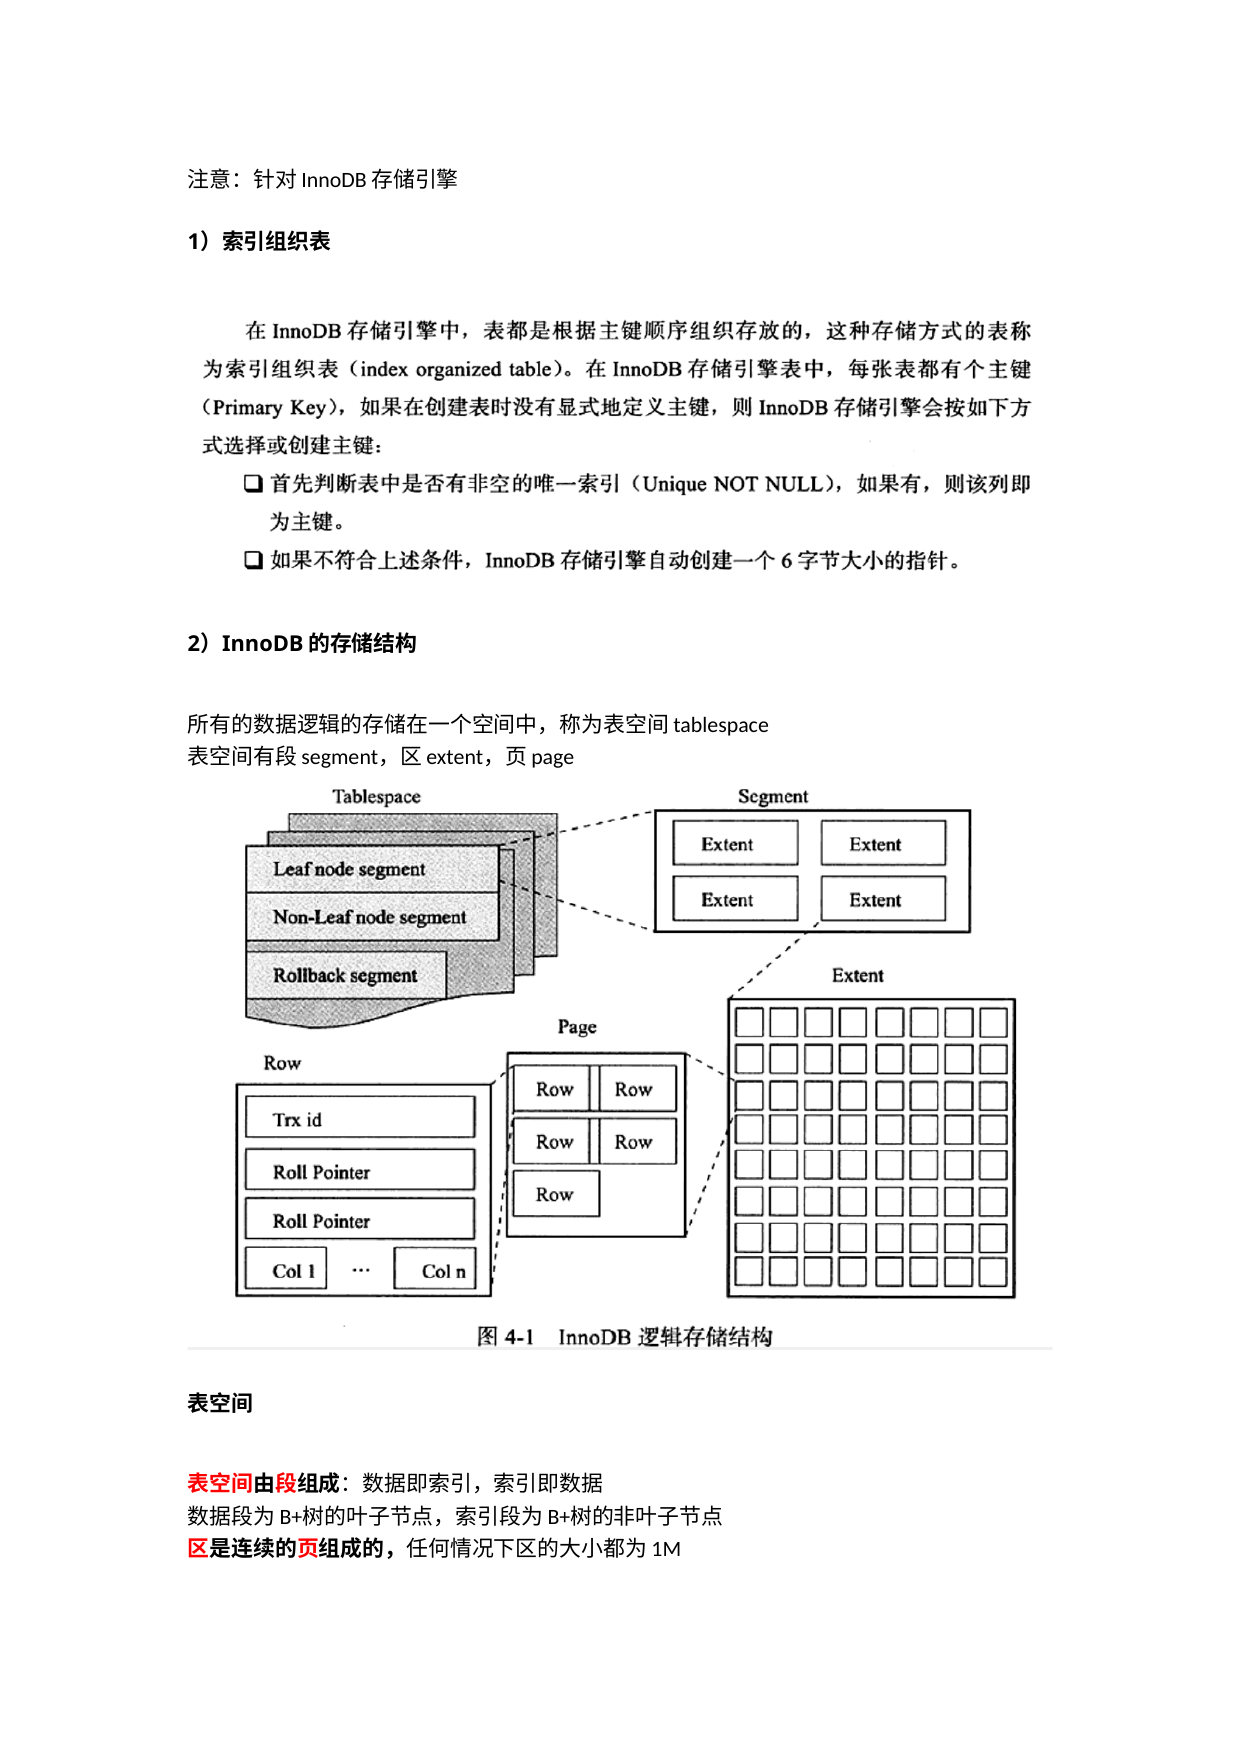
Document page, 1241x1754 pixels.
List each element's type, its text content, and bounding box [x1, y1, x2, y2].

text 区是连续的页组成的，任何情况下区的大小都为1M [187, 1531, 1053, 1563]
text 表空间由段组成：数据即索引，索引即数据 [187, 1466, 1053, 1498]
picture [187, 771, 1053, 1350]
picture [187, 304, 1053, 581]
text 数据段为B+树的叶子节点，索引段为B+树的非叶子节点 [187, 1498, 1053, 1531]
text 表空间有段segment，区extent，页page [187, 739, 1053, 771]
subtitle 表空间 [187, 1385, 1053, 1418]
subtitle 1）索引组织表 [187, 224, 1053, 256]
text 注意：针对InnoDB存储引擎 [187, 162, 1053, 194]
subtitle 2）InnoDB的存储结构 [187, 626, 1053, 658]
text 所有的数据逻辑的存储在一个空间中，称为表空间tablespace [187, 706, 1053, 739]
